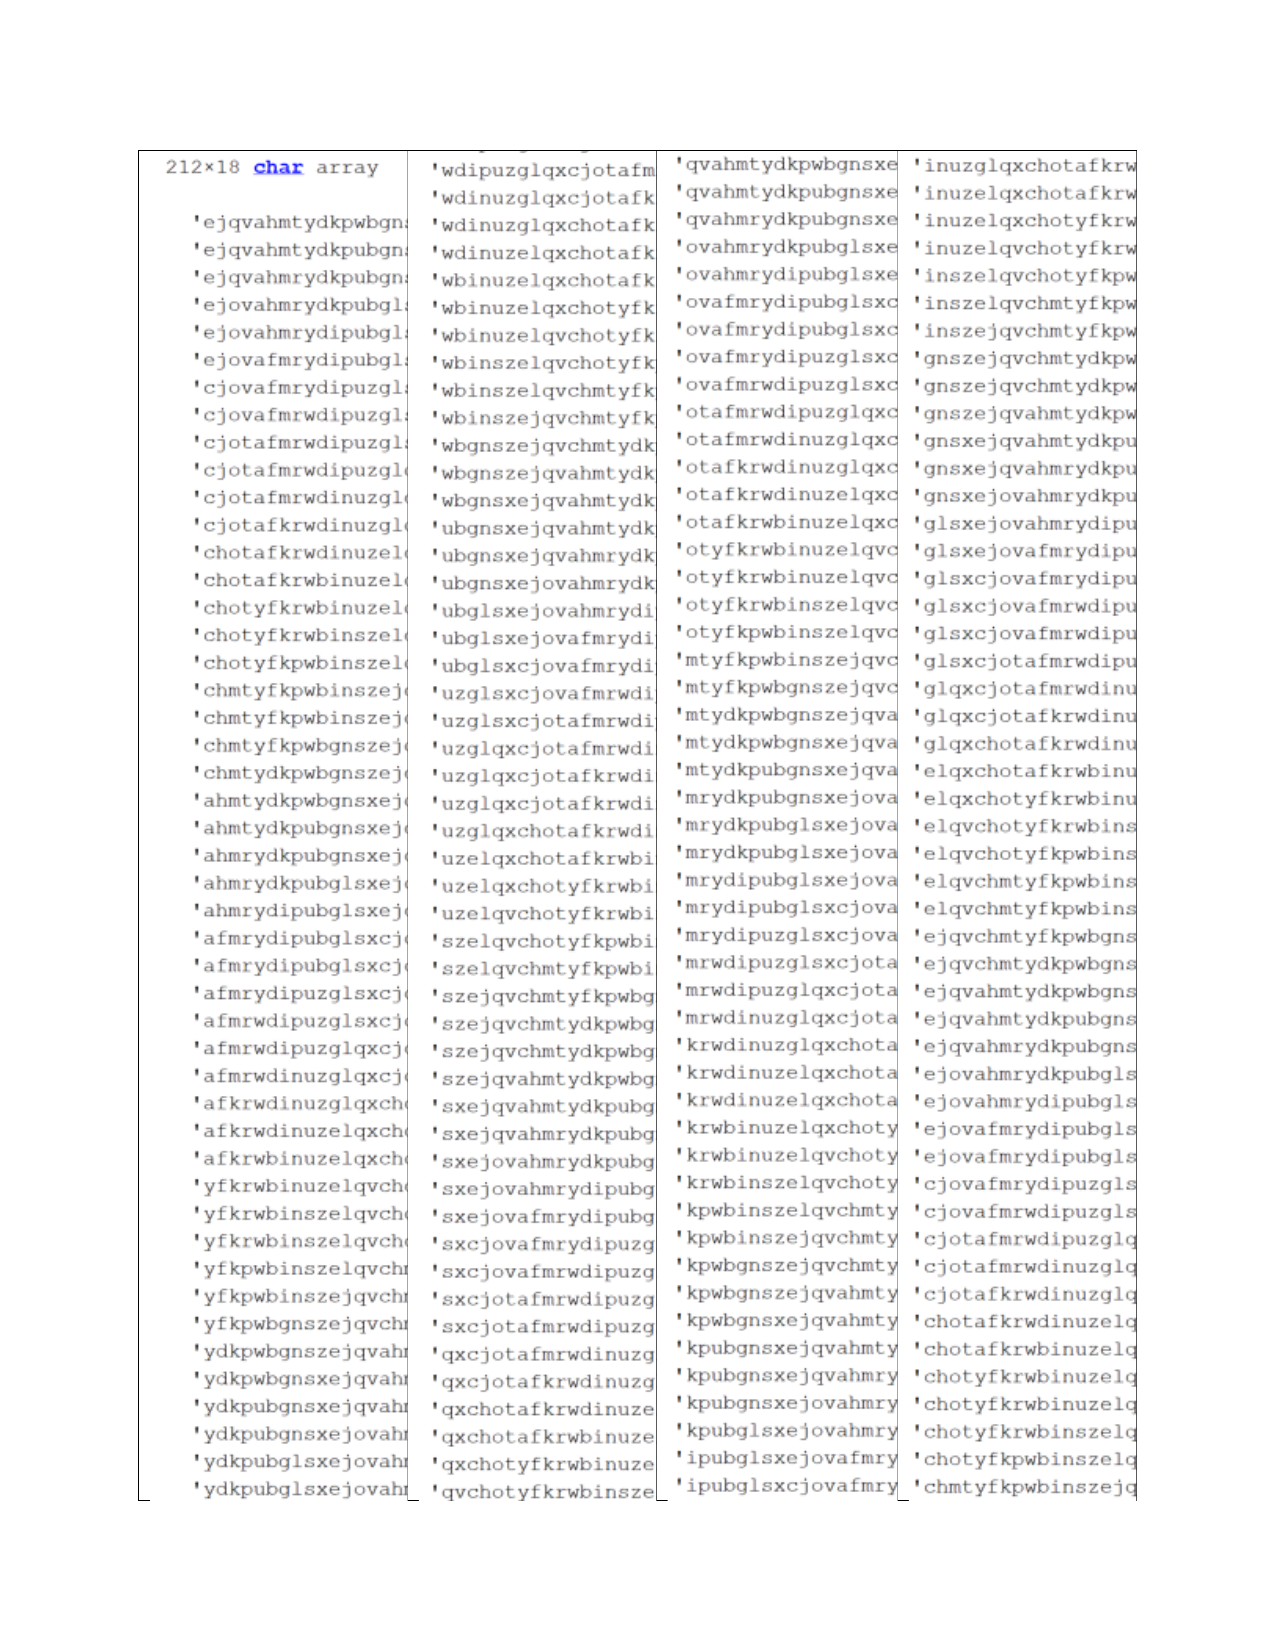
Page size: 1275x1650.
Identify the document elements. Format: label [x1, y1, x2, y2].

table_header [898, 151, 908, 1500]
picture [150, 151, 408, 1501]
picture [418, 151, 657, 1501]
picture [667, 151, 898, 1501]
picture [908, 151, 1137, 1501]
table_header [139, 151, 150, 1500]
table_header [408, 151, 418, 1500]
table_header [657, 151, 667, 1500]
